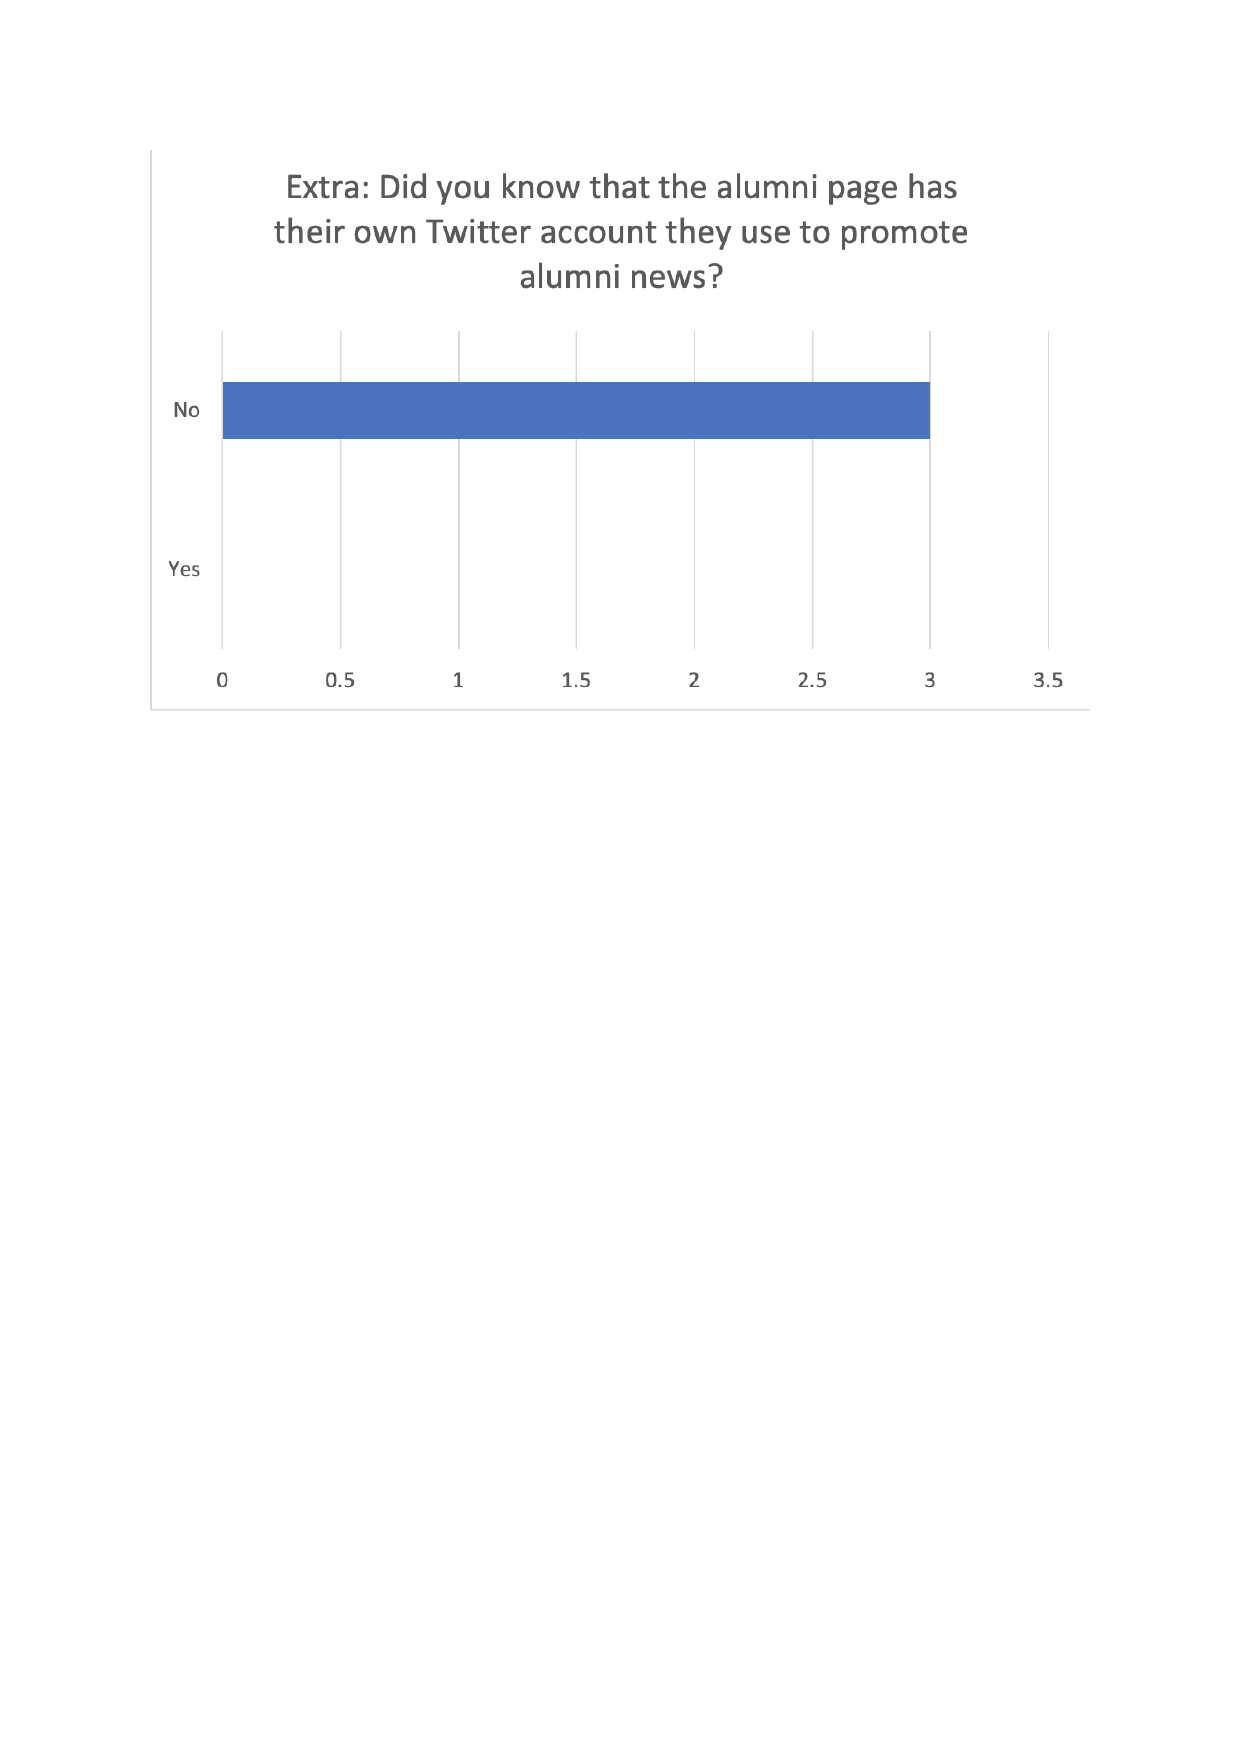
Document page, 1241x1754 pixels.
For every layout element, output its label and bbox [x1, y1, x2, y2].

picture [150, 150, 1091, 711]
